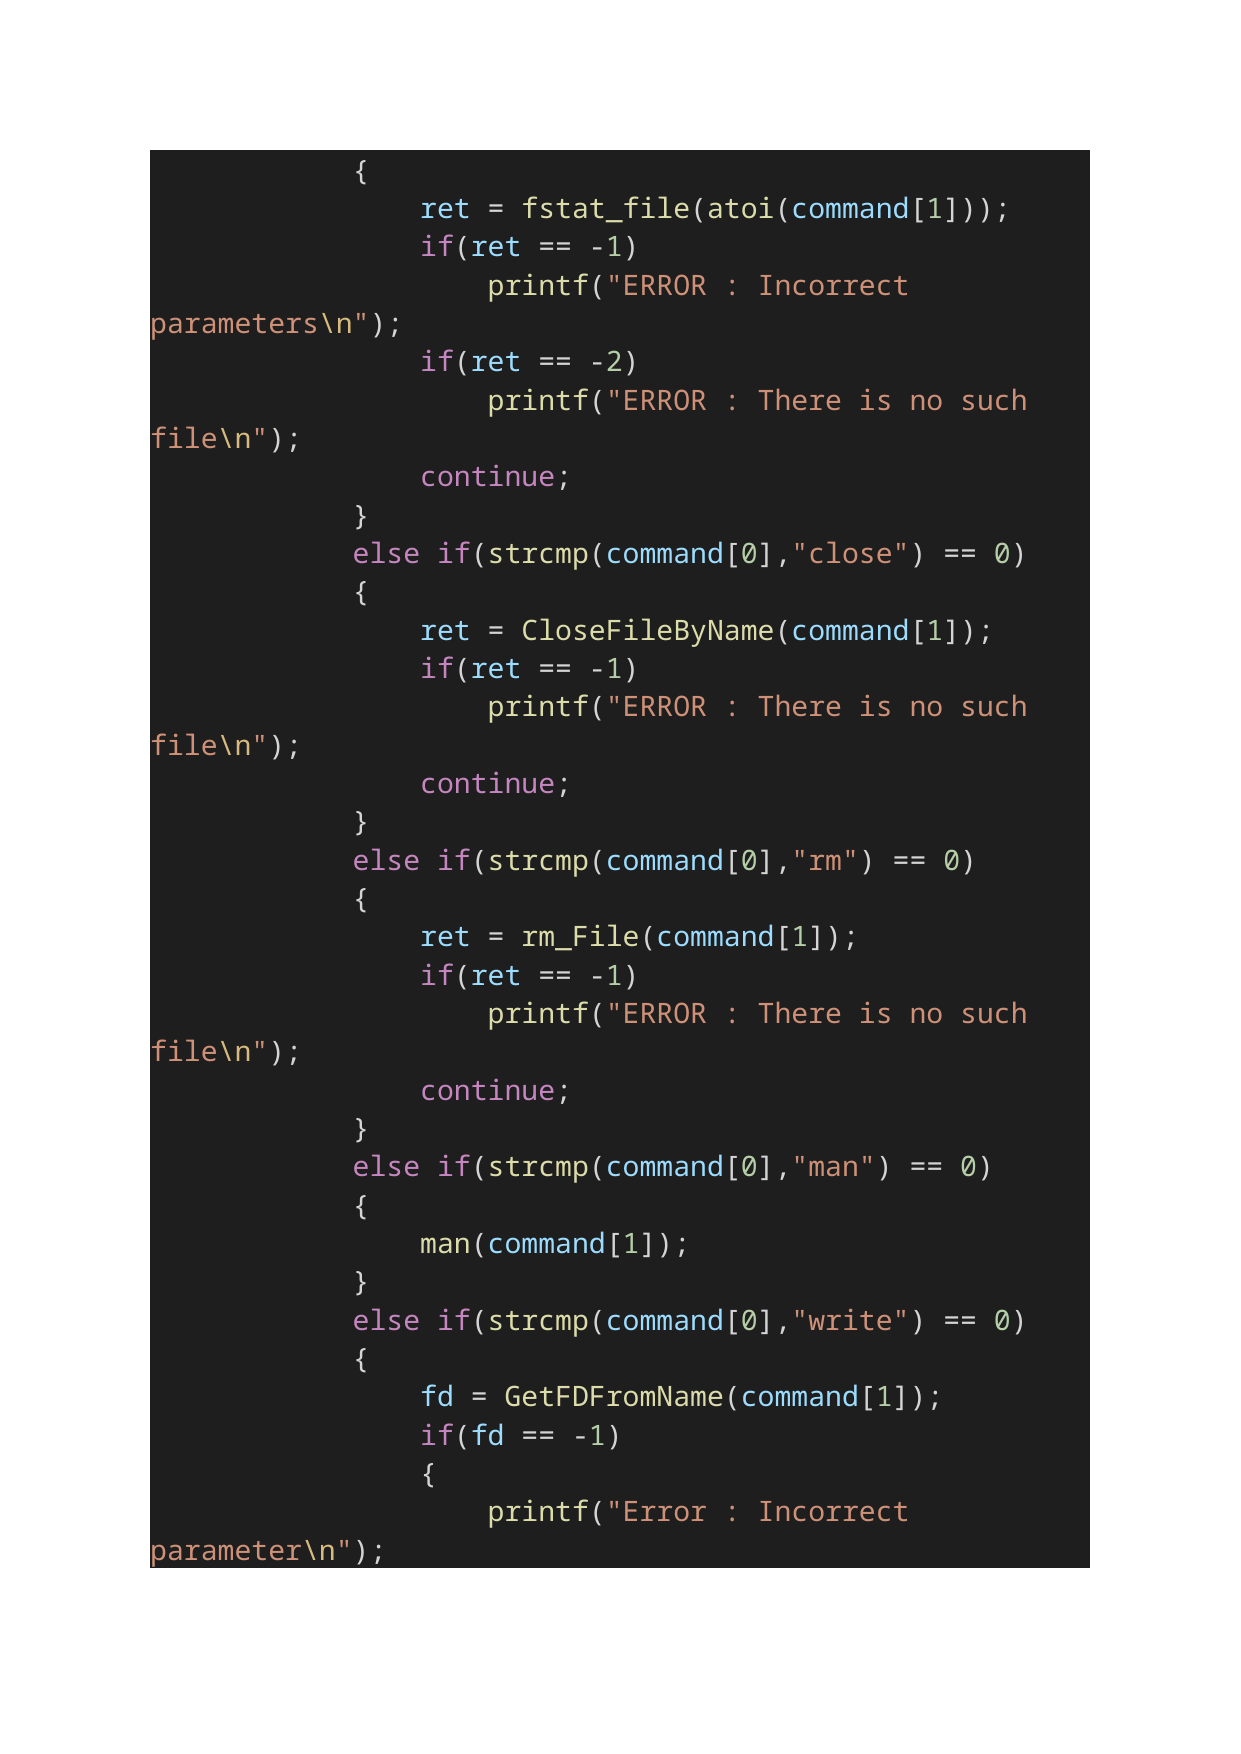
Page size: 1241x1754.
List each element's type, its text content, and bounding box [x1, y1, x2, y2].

text else if(strcmp(command[0],"man") == 0) [150, 1147, 1090, 1185]
text else if(strcmp(command[0],"rm") == 0) [150, 840, 1090, 878]
text continue; [150, 457, 1090, 495]
text } [150, 1262, 1090, 1300]
text man(command[1]); [150, 1223, 1090, 1262]
text if(ret == -2) [150, 342, 1090, 380]
text if(ret == -1) [150, 227, 1090, 265]
text else if(strcmp(command[0],"close") == 0) [150, 533, 1090, 572]
text { [150, 1338, 1090, 1377]
text { [150, 572, 1090, 610]
text else if(strcmp(command[0],"write") == 0) [150, 1300, 1090, 1338]
text continue; [150, 763, 1090, 802]
text ret = fstat_file(atoi(command[1])); [150, 188, 1090, 227]
text } [150, 495, 1090, 533]
text printf("ERROR : There is no such file\n"); [150, 993, 1090, 1070]
text ret = CloseFileByName(command[1]); [150, 610, 1090, 648]
text ret = rm_File(command[1]); [150, 917, 1090, 955]
text if(fd == -1) [150, 1415, 1090, 1453]
text } [150, 802, 1090, 840]
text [150, 265, 1090, 342]
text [150, 380, 1090, 457]
text fd = GetFDFromName(command[1]); [150, 1377, 1090, 1415]
text { [150, 150, 1090, 188]
text { [150, 1453, 1090, 1492]
text continue; [150, 1070, 1090, 1108]
text if(ret == -1) [150, 648, 1090, 687]
text } [150, 1108, 1090, 1147]
text if(ret == -1) [150, 955, 1090, 993]
text { [150, 1185, 1090, 1223]
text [150, 1492, 1090, 1568]
text printf("ERROR : There is no such file\n"); [150, 687, 1090, 763]
text { [150, 878, 1090, 917]
